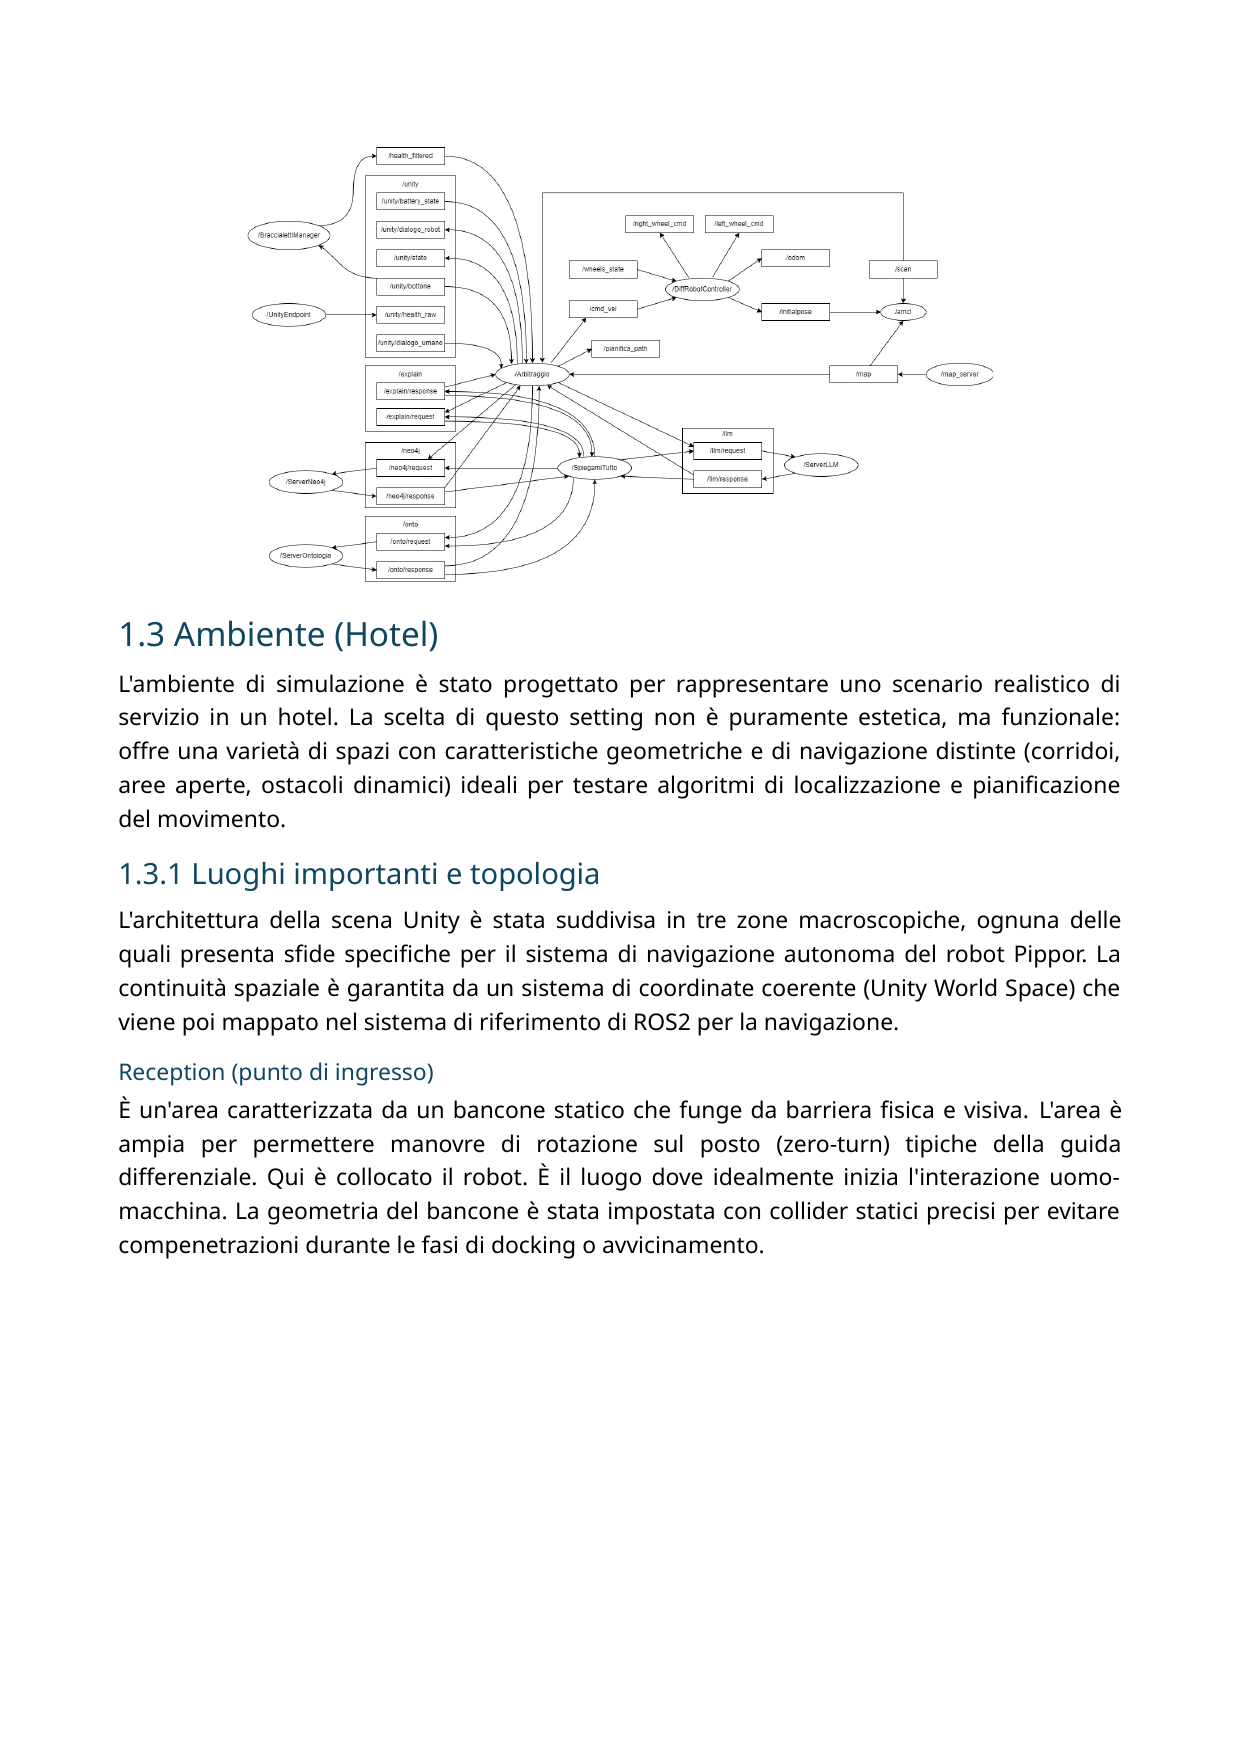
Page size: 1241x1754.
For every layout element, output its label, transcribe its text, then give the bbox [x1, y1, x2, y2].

subtitle 1.3.1 Luoghi importanti e topologia [118, 853, 1122, 893]
text È un'area caratterizzata da un bancone statico che funge da barriera fisica e visiva. L'area è ampia per permettere manovre di rotazione sul posto (zero-turn) tipiche della guida differenziale. Qui è collocato il robot. È il luogo dove idealmente inizia l'interazione uomo-macchina. La geometria del bancone è stata impostata con collider statici precisi per evitare compenetrazioni durante le fasi di docking o avvicinamento. [118, 1094, 1122, 1260]
subtitle 1.3 Ambiente (Hotel) [118, 610, 1122, 656]
text L'ambiente di simulazione è stato progettato per rappresentare uno scenario realistico di servizio in un hotel. La scelta di questo setting non è puramente estetica, ma funzionale: offre una varietà di spazi con caratteristiche geometriche e di navigazione distinte (corridoi, aree aperte, ostacoli dinamici) ideali per testare algoritmi di localizzazione e pianificazione del movimento. [118, 668, 1122, 834]
subtitle Reception (punto di ingresso) [118, 1056, 1122, 1087]
picture [247, 147, 994, 582]
text L'architettura della scena Unity è stata suddivisa in tre zone macroscopiche, ognuna delle quali presenta sfide specifiche per il sistema di navigazione autonoma del robot Pippor. La continuità spaziale è garantita da un sistema di coordinate coerente (Unity World Space) che viene poi mappato nel sistema di riferimento di ROS2 per la navigazione. [118, 904, 1122, 1037]
